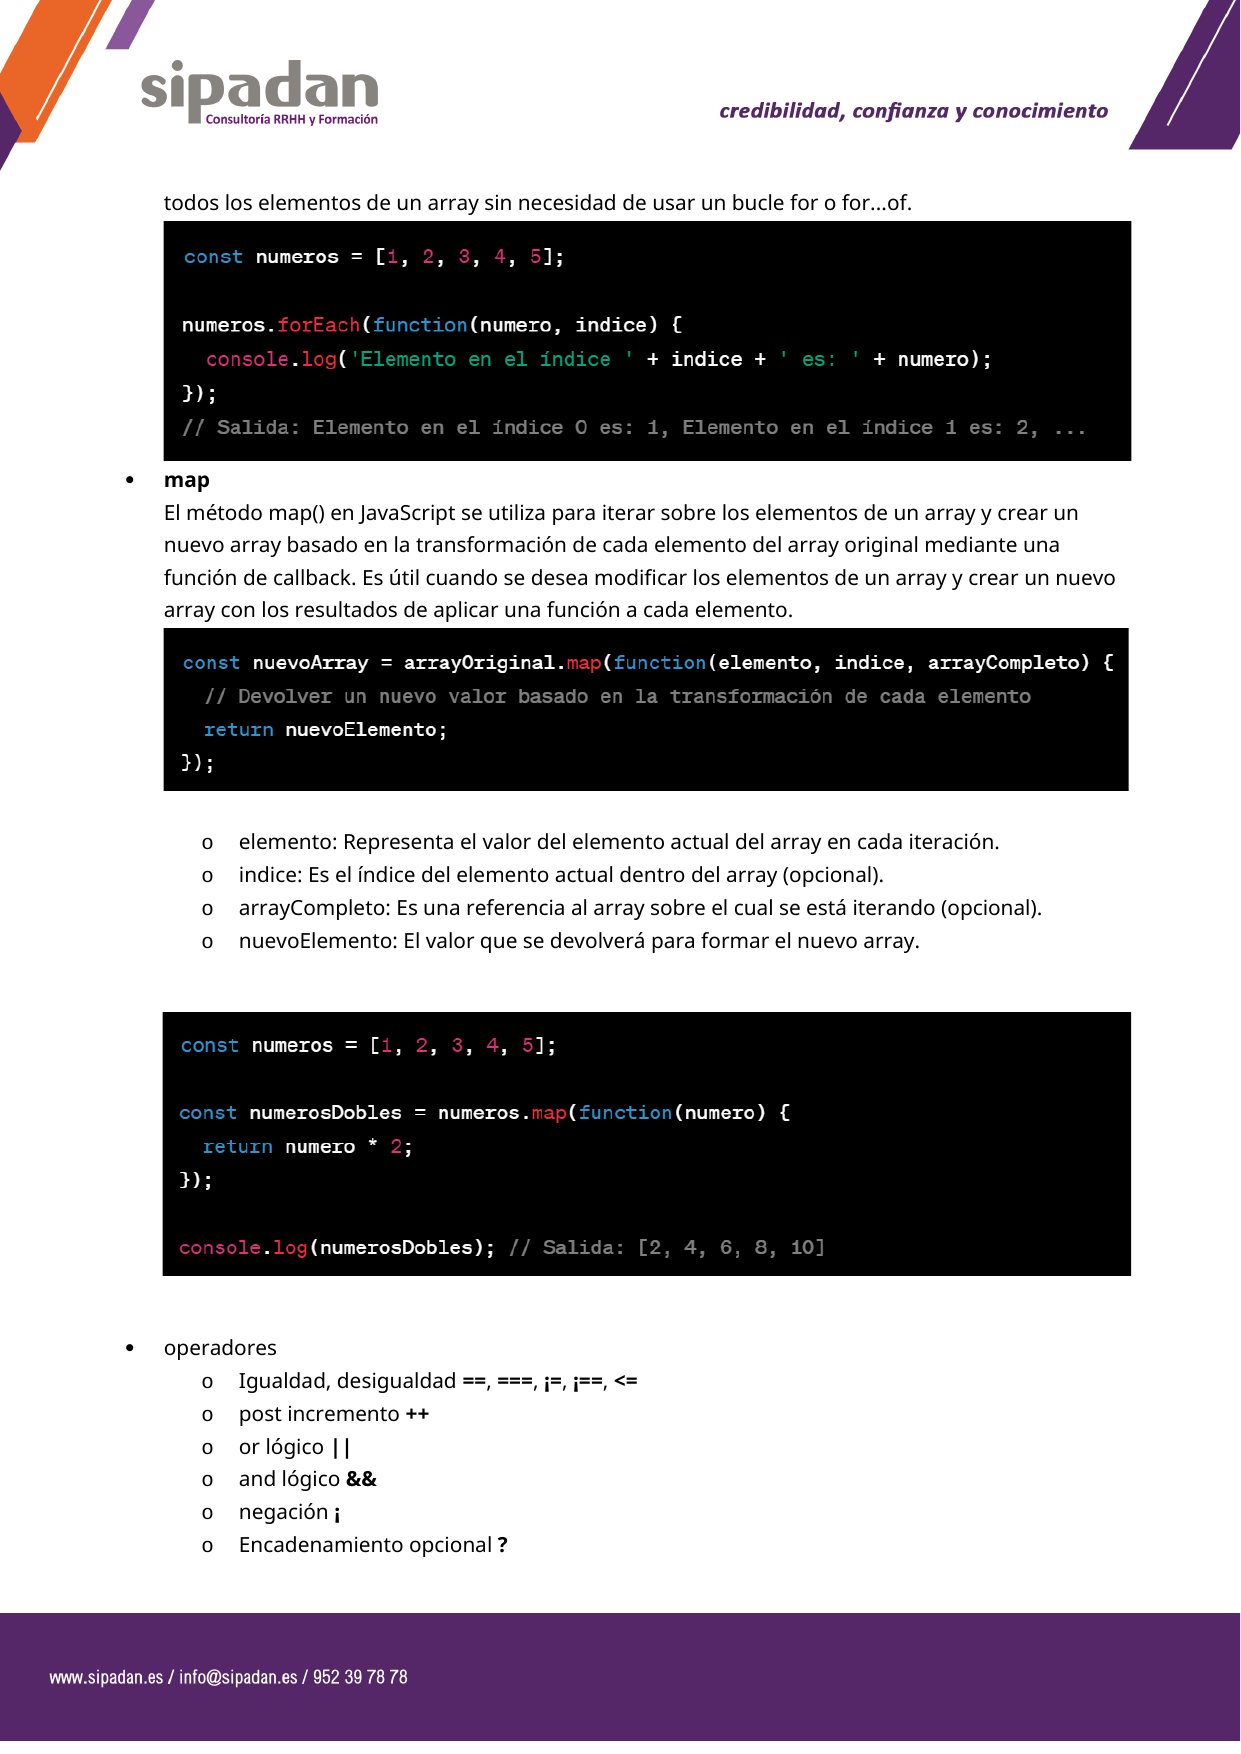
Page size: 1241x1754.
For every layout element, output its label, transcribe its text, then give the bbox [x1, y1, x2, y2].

list nuevoElemento: El valor que se devolverá para formar el nuevo array. [201, 926, 1137, 987]
list or lógico || [201, 1432, 1137, 1460]
list negación ¡ [201, 1497, 1137, 1526]
list Igualdad, desigualdad ==, ===, ¡=, ¡==, <= [201, 1366, 1137, 1395]
list Encadenamiento opcional ? [201, 1530, 1137, 1559]
list indice: Es el índice del elemento actual dentro del array (opcional). [201, 860, 1137, 889]
picture [163, 628, 1129, 791]
list and lógico && [201, 1464, 1137, 1493]
list operadores [126, 1333, 1137, 1362]
list elemento: Representa el valor del elemento actual del array en cada iteración. [201, 827, 1137, 856]
list post incremento ++ [201, 1399, 1137, 1427]
picture [0, 0, 1241, 189]
picture [0, 1613, 1241, 1741]
picture [162, 1012, 1132, 1276]
picture [163, 221, 1132, 461]
list arrayCompleto: Es una referencia al array sobre el cual se está iterando (opcional). [201, 893, 1137, 922]
